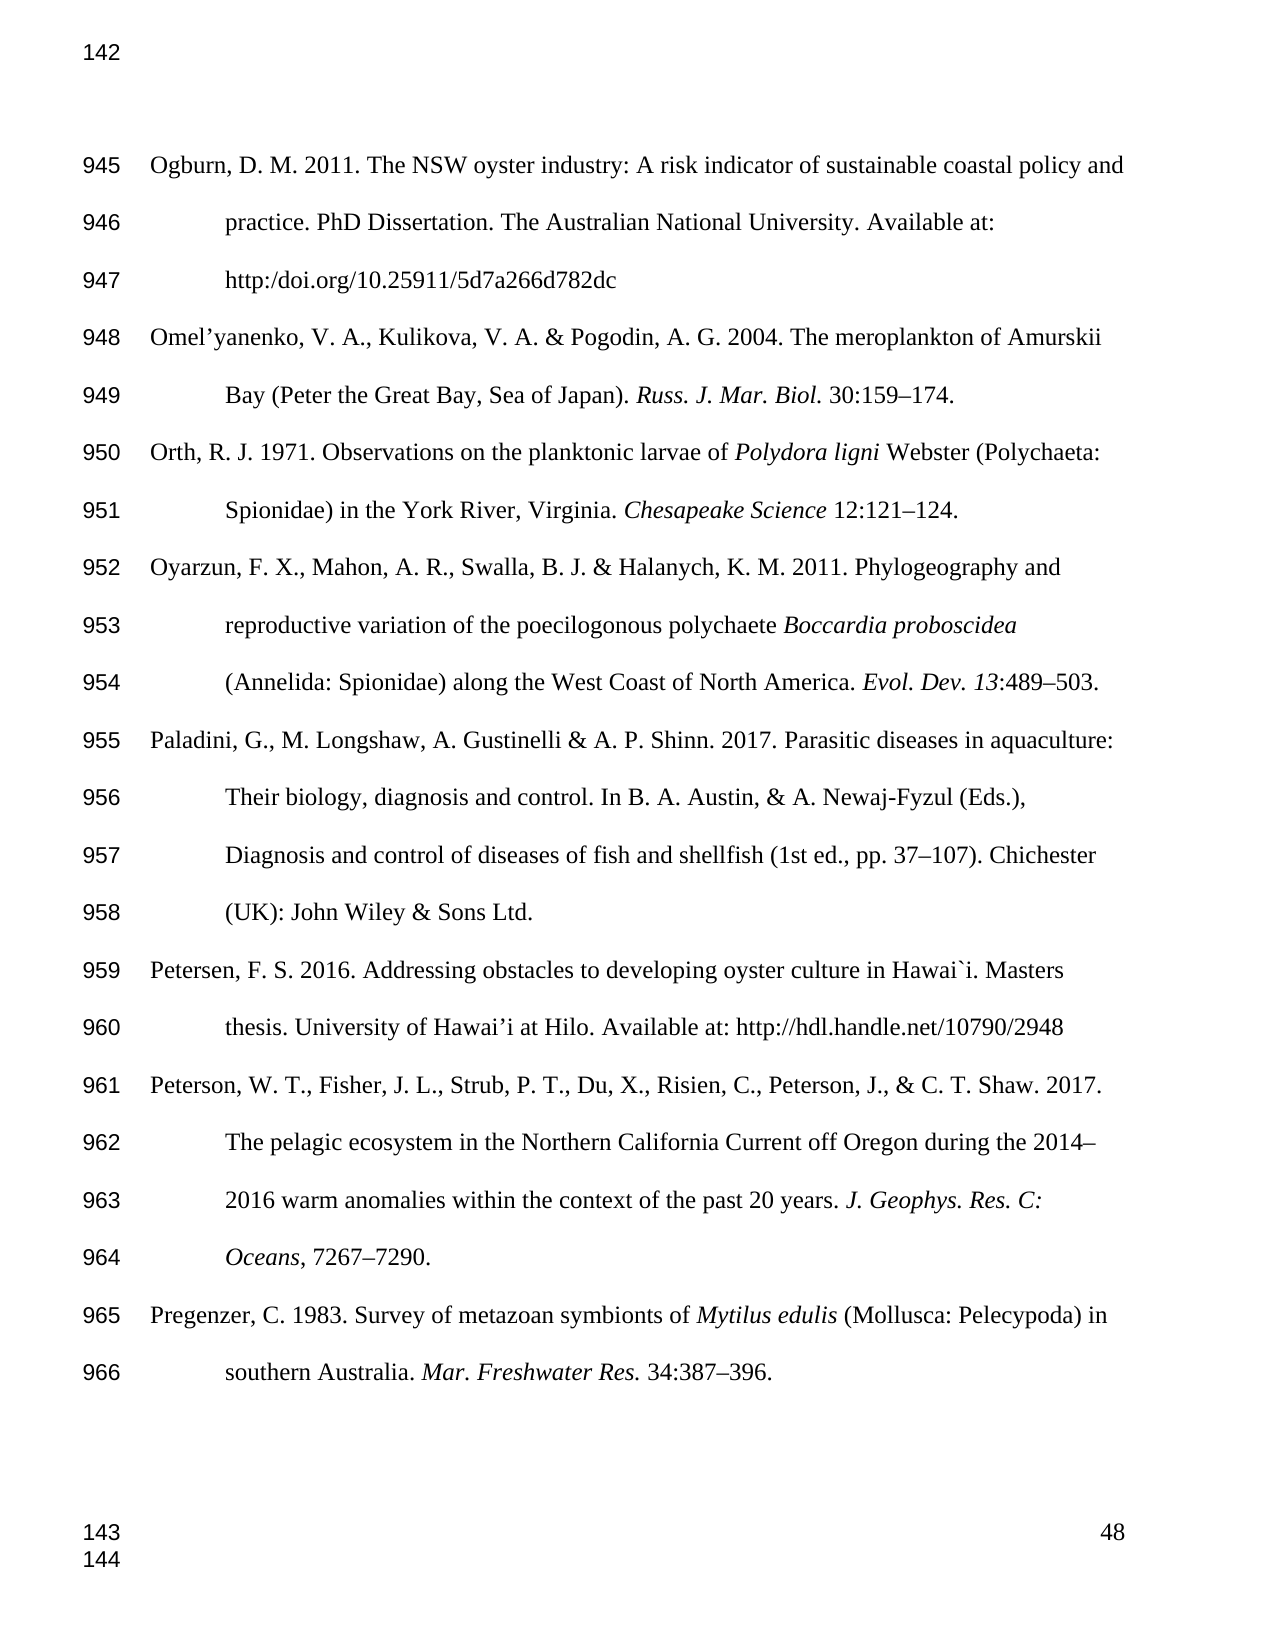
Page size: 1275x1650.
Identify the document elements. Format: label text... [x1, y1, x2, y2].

text Oyarzun, F. X., Mahon, A. R., Swalla, B. J. & Halanych, K. M. 2011. Phylogeography and reproductive variation of the poecilogonous polychaete Boccardia proboscidea (Annelida: Spionidae) along the West Coast of North America. Evol. Dev. 13:489–503. [150, 552, 1125, 696]
text Omel’yanenko, V. A., Kulikova, V. A. & Pogodin, A. G. 2004. The meroplankton of Amurskii Bay (Peter the Great Bay, Sea of Japan). Russ. J. Mar. Biol. 30:159–174. [150, 322, 1125, 409]
text Petersen, F. S. 2016. Addressing obstacles to developing oyster culture in Hawai`i. Masters thesis. University of Hawai’i at Hilo. Available at: http://hdl.handle.net/10790/2948 [150, 955, 1125, 1041]
text Orth, R. J. 1971. Observations on the planktonic larvae of Polydora ligni Webster (Polychaeta: Spionidae) in the York River, Virginia. Chesapeake Science 12:121–124. [150, 437, 1125, 524]
text Ogburn, D. M. 2011. The NSW oyster industry: A risk indicator of sustainable coastal policy and practice. PhD Dissertation. The Australian National University. Available at: http:/doi.org/10.25911/5d7a266d782dc [150, 150, 1125, 294]
text Peterson, W. T., Fisher, J. L., Strub, P. T., Du, X., Risien, C., Peterson, J., & C. T. Shaw. 2017. The pelagic ecosystem in the Northern California Current off Oregon during the 2014–2016 warm anomalies within the context of the past 20 years. J. Geophys. Res. C: Oceans, 7267–7290. [150, 1070, 1125, 1271]
text Paladini, G., M. Longshaw, A. Gustinelli & A. P. Shinn. 2017. Parasitic diseases in aquaculture: Their biology, diagnosis and control. In B. A. Austin, & A. Newaj‐Fyzul (Eds.), Diagnosis and control of diseases of fish and shellfish (1st ed., pp. 37–107). Chichester (UK): John Wiley & Sons Ltd. [150, 725, 1125, 926]
text Pregenzer, C. 1983. Survey of metazoan symbionts of Mytilus edulis (Mollusca: Pelecypoda) in southern Australia. Mar. Freshwater Res. 34:387–396. [150, 1300, 1125, 1386]
